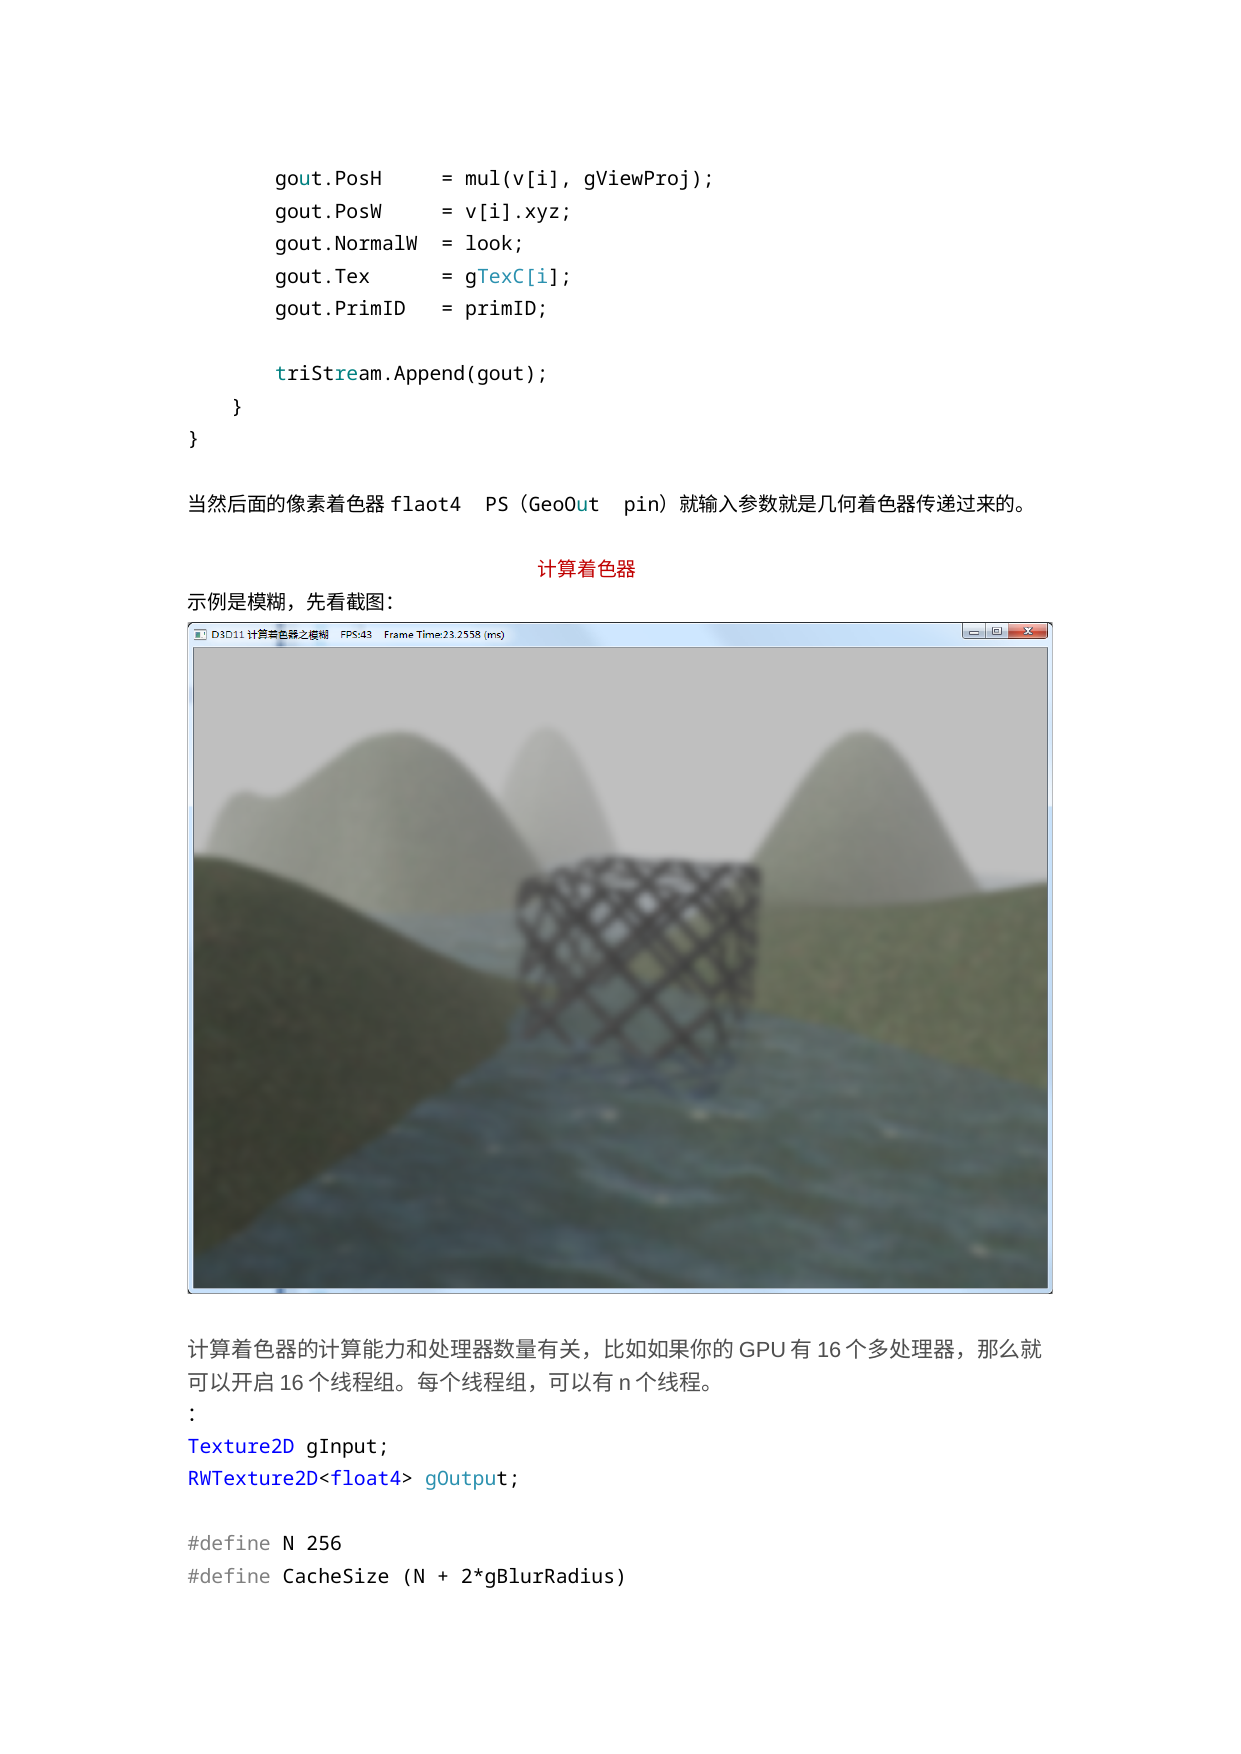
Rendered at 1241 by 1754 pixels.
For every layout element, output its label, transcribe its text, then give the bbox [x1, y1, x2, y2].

text 当然后面的像素着色器 flaot4 PS（GeoOut pin）就输入参数就是几何着色器传递过来的。 [187, 487, 1053, 519]
text gout.PrimID = primID; [187, 292, 1053, 324]
text #define N 256 [187, 1527, 1053, 1559]
picture [187, 622, 1053, 1294]
text Texture2D gInput; [187, 1429, 1053, 1462]
text gout.NormalW = look; [187, 227, 1053, 259]
text gout.Tex = gTexC[i]; [187, 259, 1053, 292]
text 示例是模糊，先看截图： [187, 584, 1053, 617]
text 计算着色器的计算能力和处理器数量有关，比如如果你的GPU有16个多处理器，那么就可以开启16个线程组。每个线程组，可以有n个线程。 [187, 1332, 1053, 1397]
text triStream.Append(gout); [187, 357, 1053, 389]
text ： [187, 1397, 1053, 1429]
text } [187, 422, 1053, 454]
text } [187, 389, 1053, 422]
text #define CacheSize (N + 2*gBlurRadius) [187, 1559, 1053, 1592]
text gout.PosW = v[i].xyz; [187, 194, 1053, 227]
text 计算着色器 [187, 552, 1053, 584]
text RWTexture2D<float4> gOutput; [187, 1462, 1053, 1494]
text gout.PosH = mul(v[i], gViewProj); [187, 162, 1053, 194]
